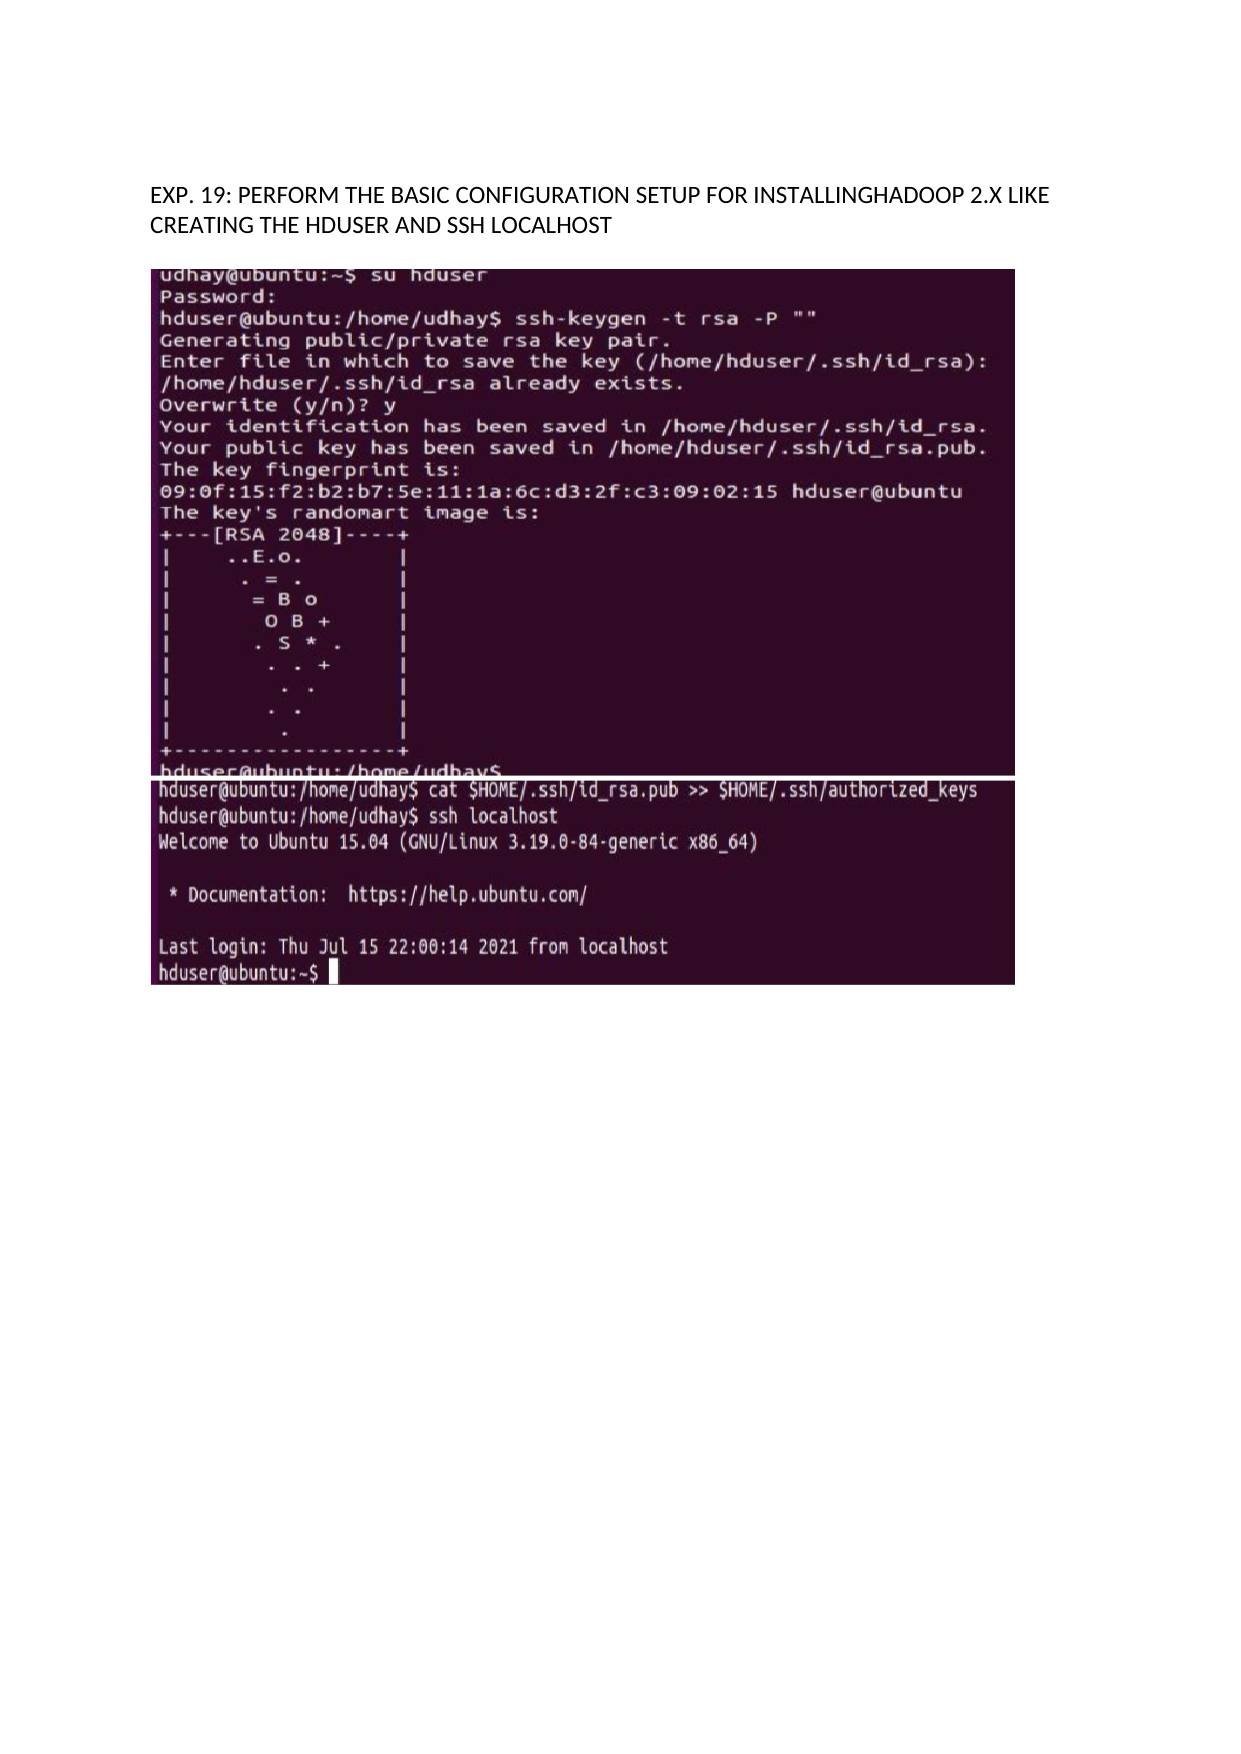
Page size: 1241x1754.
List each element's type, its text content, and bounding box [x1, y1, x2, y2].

text EXP. 19: PERFORM THE BASIC CONFIGURATION SETUP FOR INSTALLINGHADOOP 2.X LIKE CREATING THE HDUSER AND SSH LOCALHOST [150, 179, 1090, 240]
